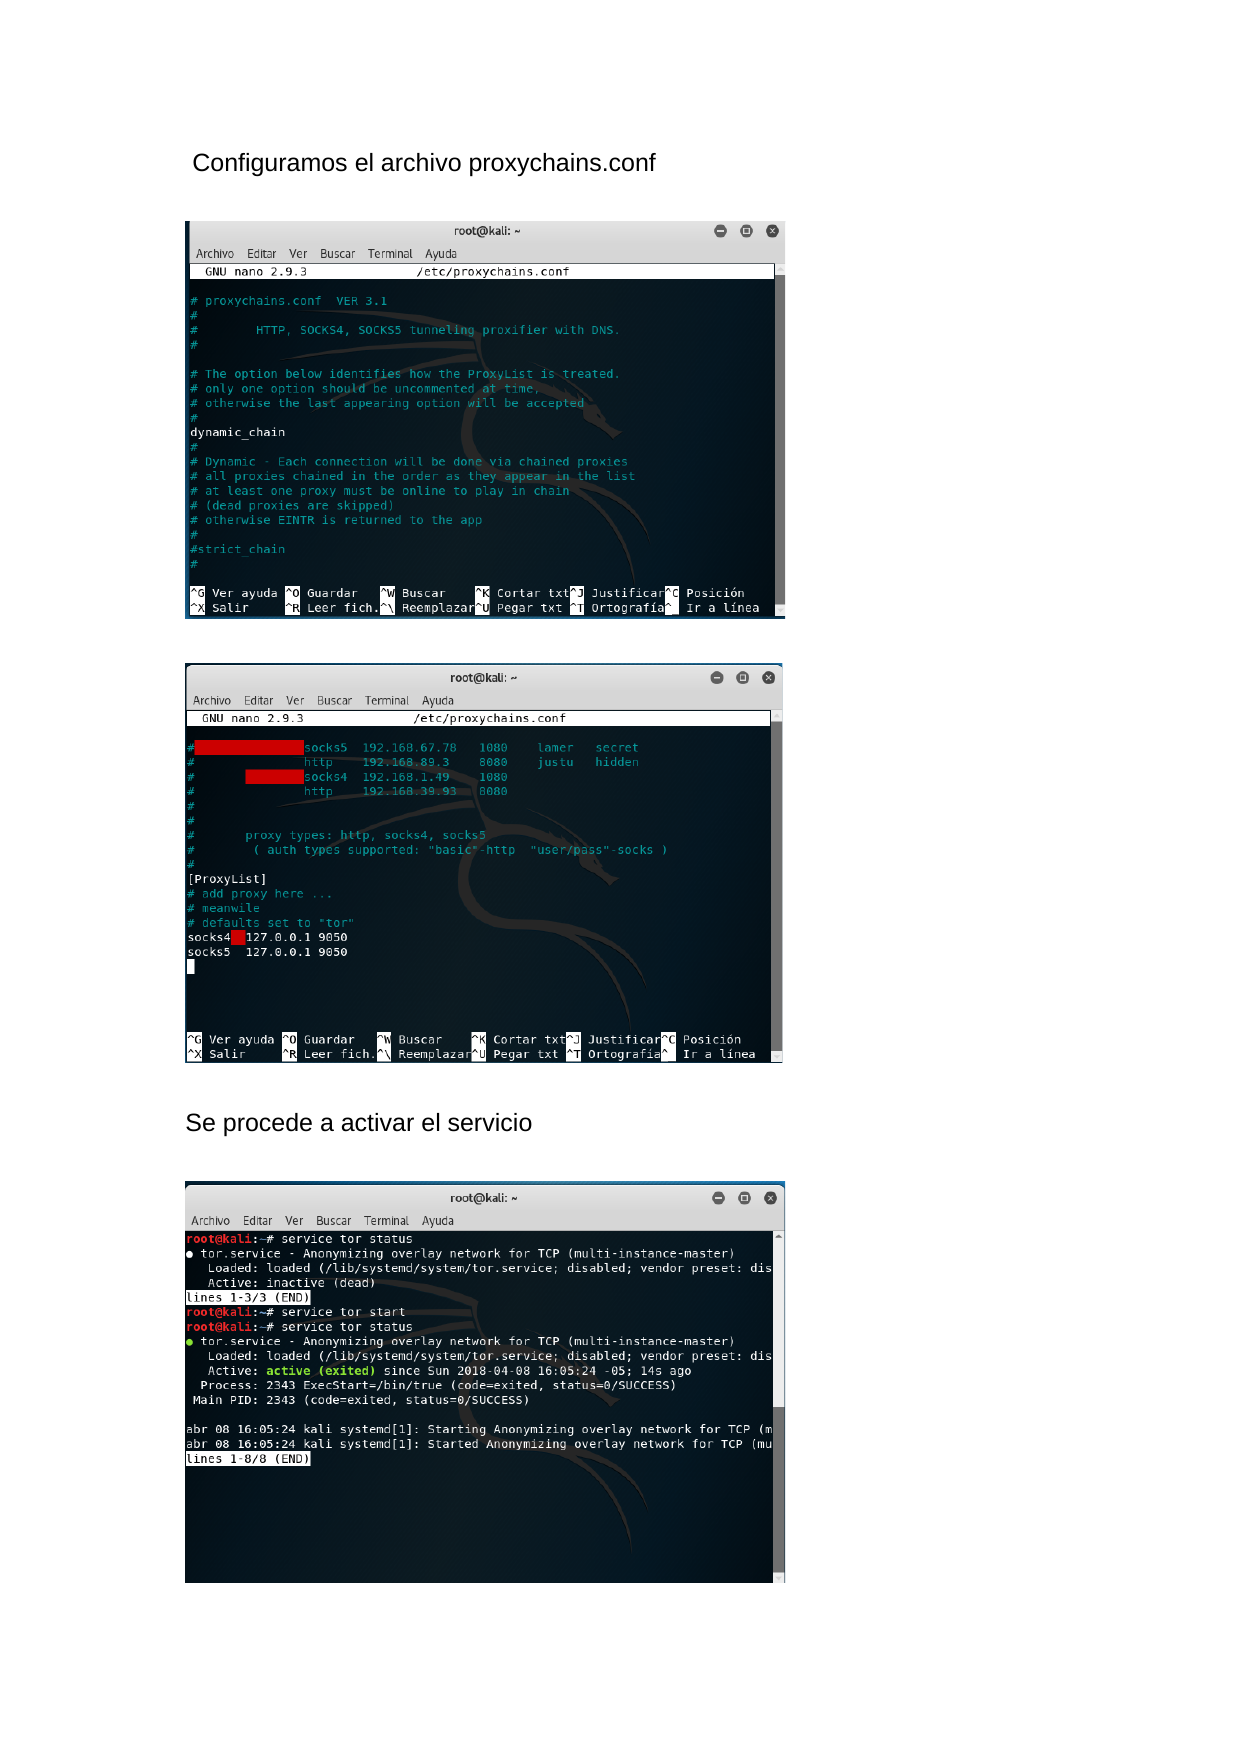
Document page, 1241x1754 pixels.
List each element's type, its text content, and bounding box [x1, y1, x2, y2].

picture [185, 663, 783, 1063]
text Se procede a activar el servicio [185, 1108, 1092, 1136]
picture [185, 221, 785, 619]
picture [185, 1181, 785, 1583]
text Configuramos el archivo proxychains.conf [148, 148, 1092, 176]
